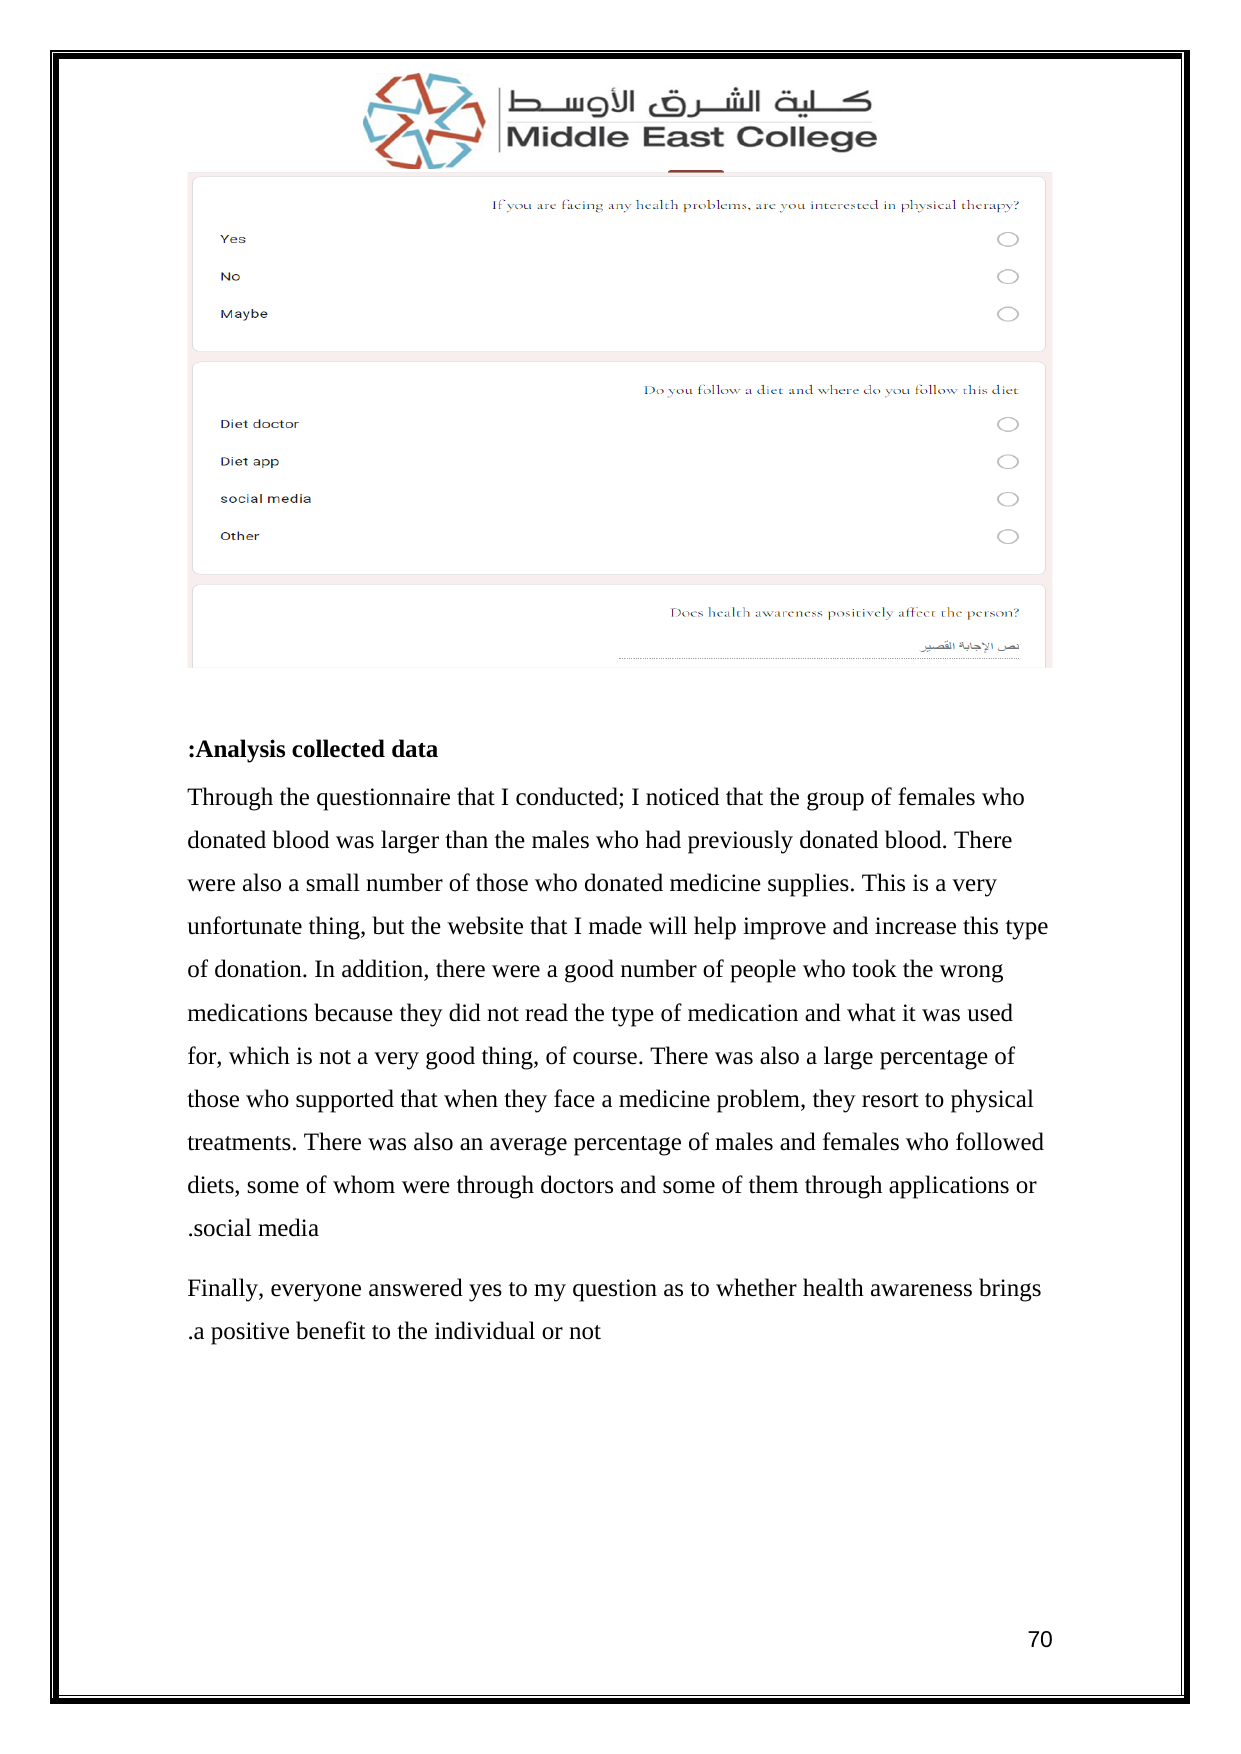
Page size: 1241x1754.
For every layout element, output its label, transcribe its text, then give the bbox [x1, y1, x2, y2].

picture [187, 73, 1053, 668]
text Finally, everyone answered yes to my question as to whether health awareness brings a positive benefit to the individual or not. [187, 1273, 1053, 1345]
text Analysis collected data: [187, 734, 1053, 763]
text Through the questionnaire that I conducted; I noticed that the group of females who donated blood was larger than the males who had previously donated blood. There were also a small number of those who donated medicine supplies. This is a very unfortunate thing, but the website that I made will help improve and increase this type of donation. In addition, there were a good number of people who took the wrong medications because they did not read the type of medication and what it was used for, which is not a very good thing, of course. There was also a large percentage of those who supported that when they face a medicine problem, they resort to physical treatments. There was also an average percentage of males and females who followed diets, some of whom were through doctors and some of them through applications or social media. [187, 782, 1053, 1242]
